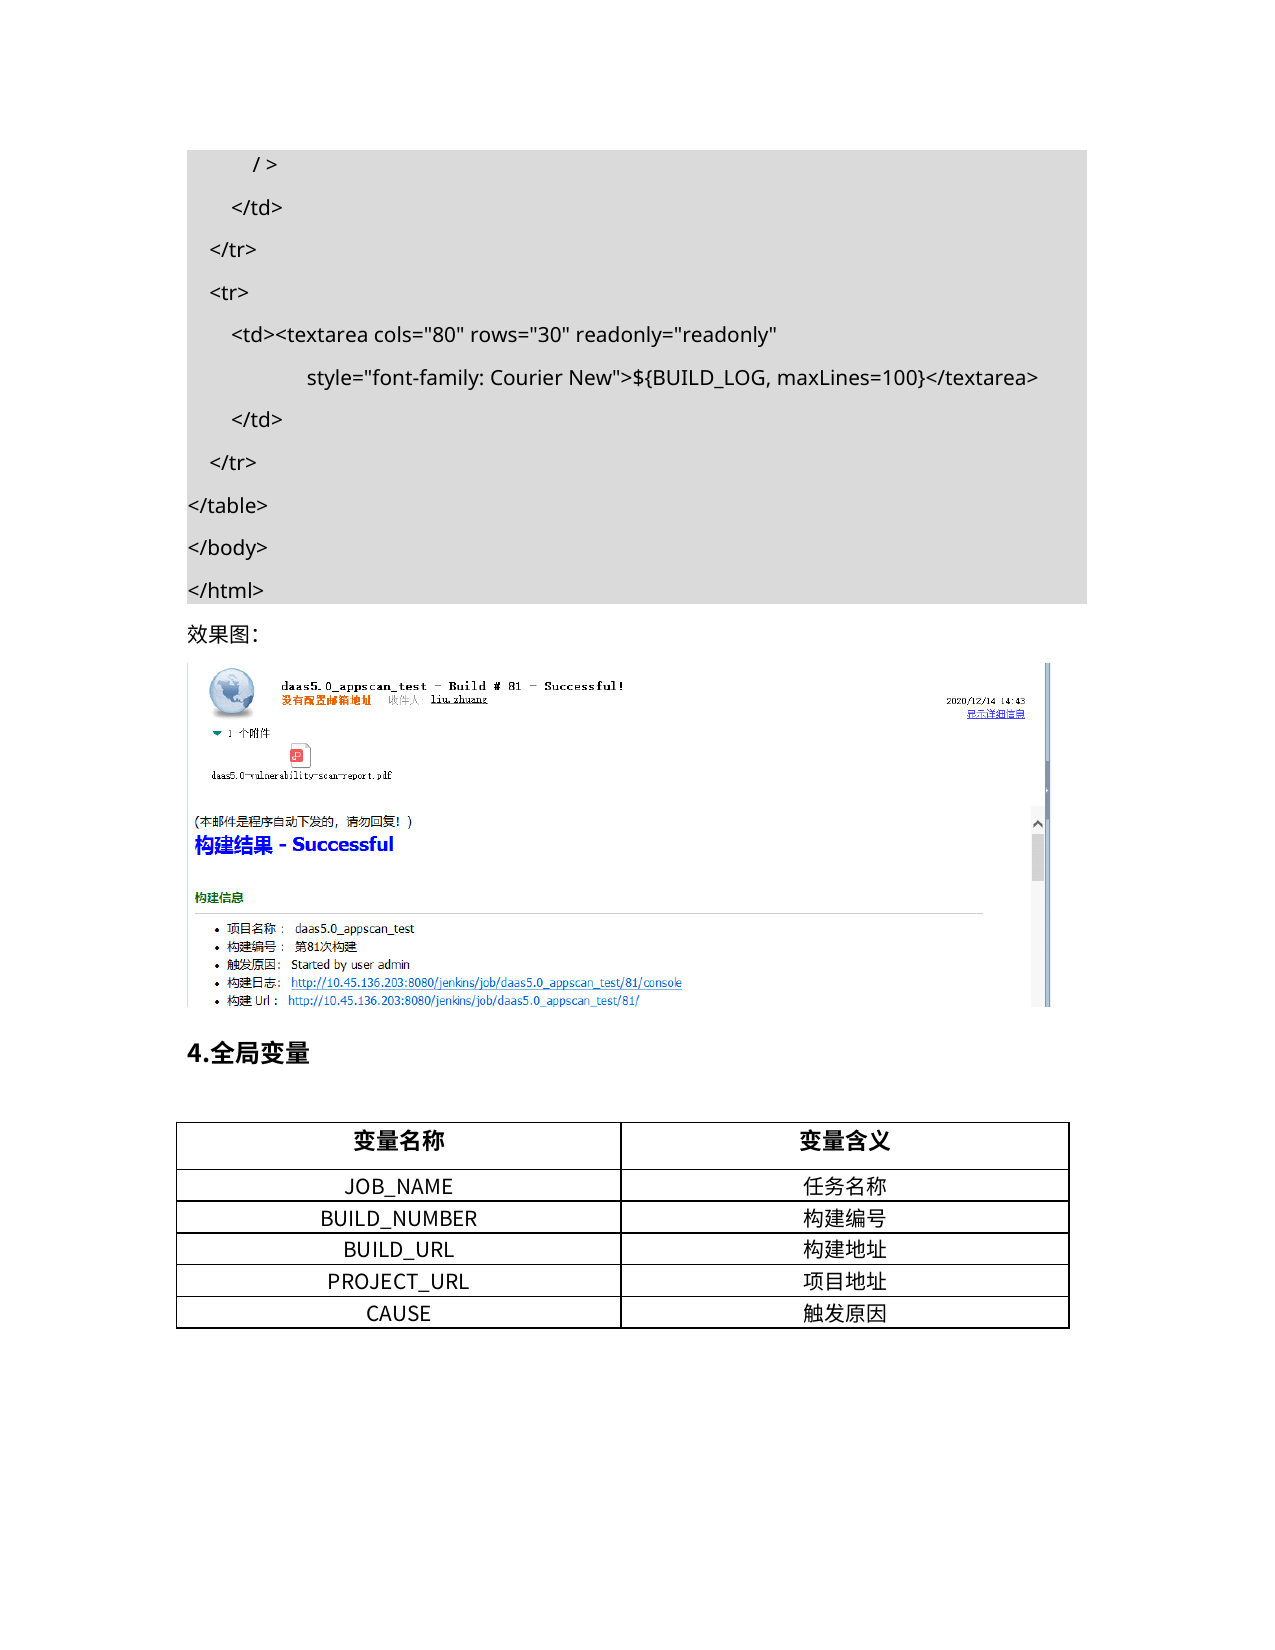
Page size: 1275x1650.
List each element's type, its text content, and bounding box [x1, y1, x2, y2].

text style="font-family: Courier New">${BUILD_LOG, maxLines=100}</textarea> [187, 363, 1087, 391]
table_cell 任务名称 [622, 1170, 1068, 1200]
text </td> [187, 193, 1087, 221]
table_cell BUILD_NUMBER [177, 1202, 620, 1232]
text <tr> [187, 278, 1087, 306]
text </tr> [187, 235, 1087, 264]
text 4.全局变量 [187, 1033, 1087, 1069]
picture [187, 663, 1051, 1007]
text </td> [187, 406, 1087, 434]
table_cell CAUSE [177, 1297, 620, 1327]
table_cell 触发原因 [622, 1297, 1068, 1327]
table_cell 构建地址 [622, 1234, 1068, 1264]
text / > [187, 150, 1087, 178]
table_cell 项目地址 [622, 1265, 1068, 1296]
text </html> [187, 576, 1087, 604]
text 效果图： [187, 619, 1087, 649]
table_header 变量含义 [622, 1123, 1068, 1168]
text </tr> [187, 448, 1087, 477]
table_cell 构建编号 [622, 1202, 1068, 1232]
table_header 变量名称 [177, 1123, 620, 1168]
table_cell PROJECT_URL [177, 1265, 620, 1296]
text </body> [187, 533, 1087, 562]
text <td><textarea cols="80" rows="30" readonly="readonly" [187, 320, 1087, 349]
table_cell BUILD_URL [177, 1234, 620, 1264]
table_cell JOB_NAME [177, 1170, 620, 1200]
text </table> [187, 491, 1087, 519]
